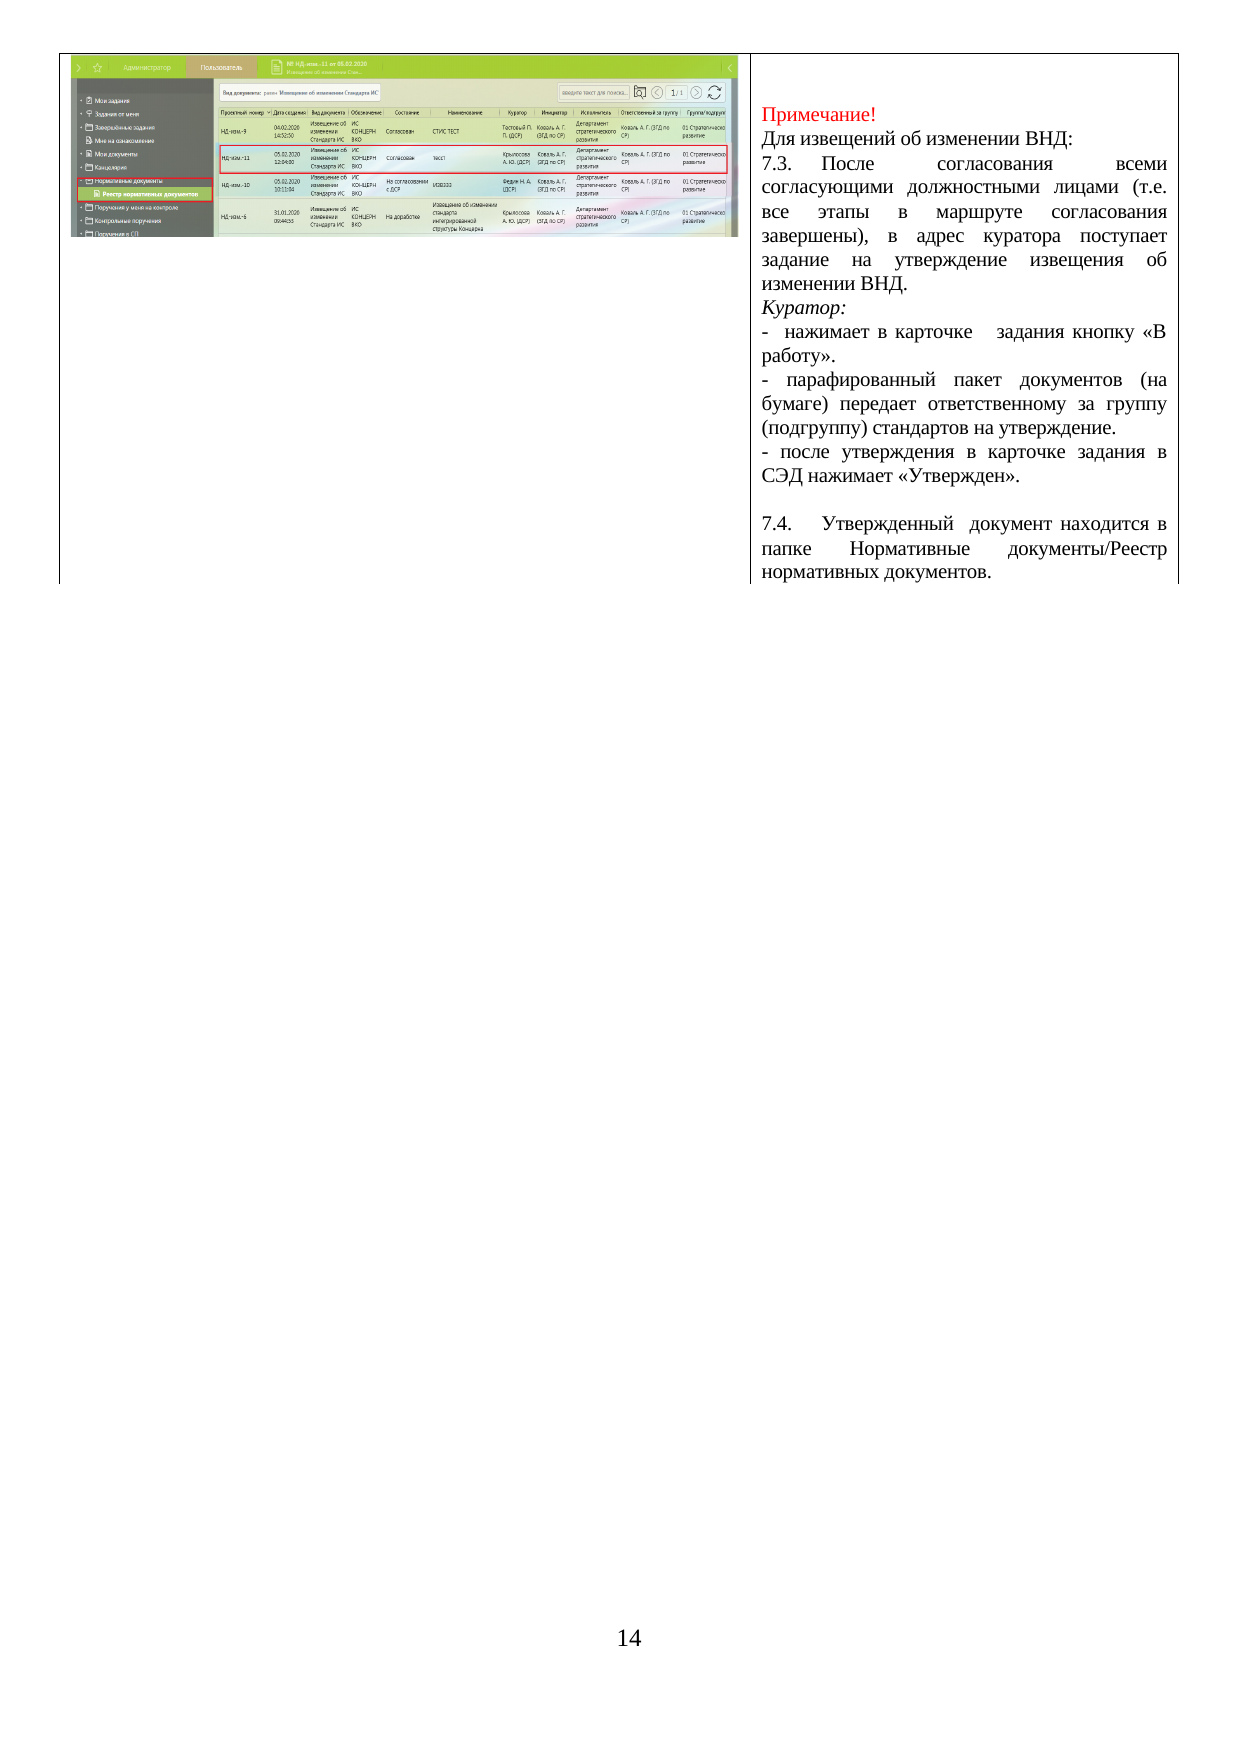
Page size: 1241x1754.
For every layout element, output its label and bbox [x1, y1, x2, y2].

table_cell [751, 54, 1178, 583]
picture [70, 54, 739, 237]
table_cell [60, 54, 750, 583]
